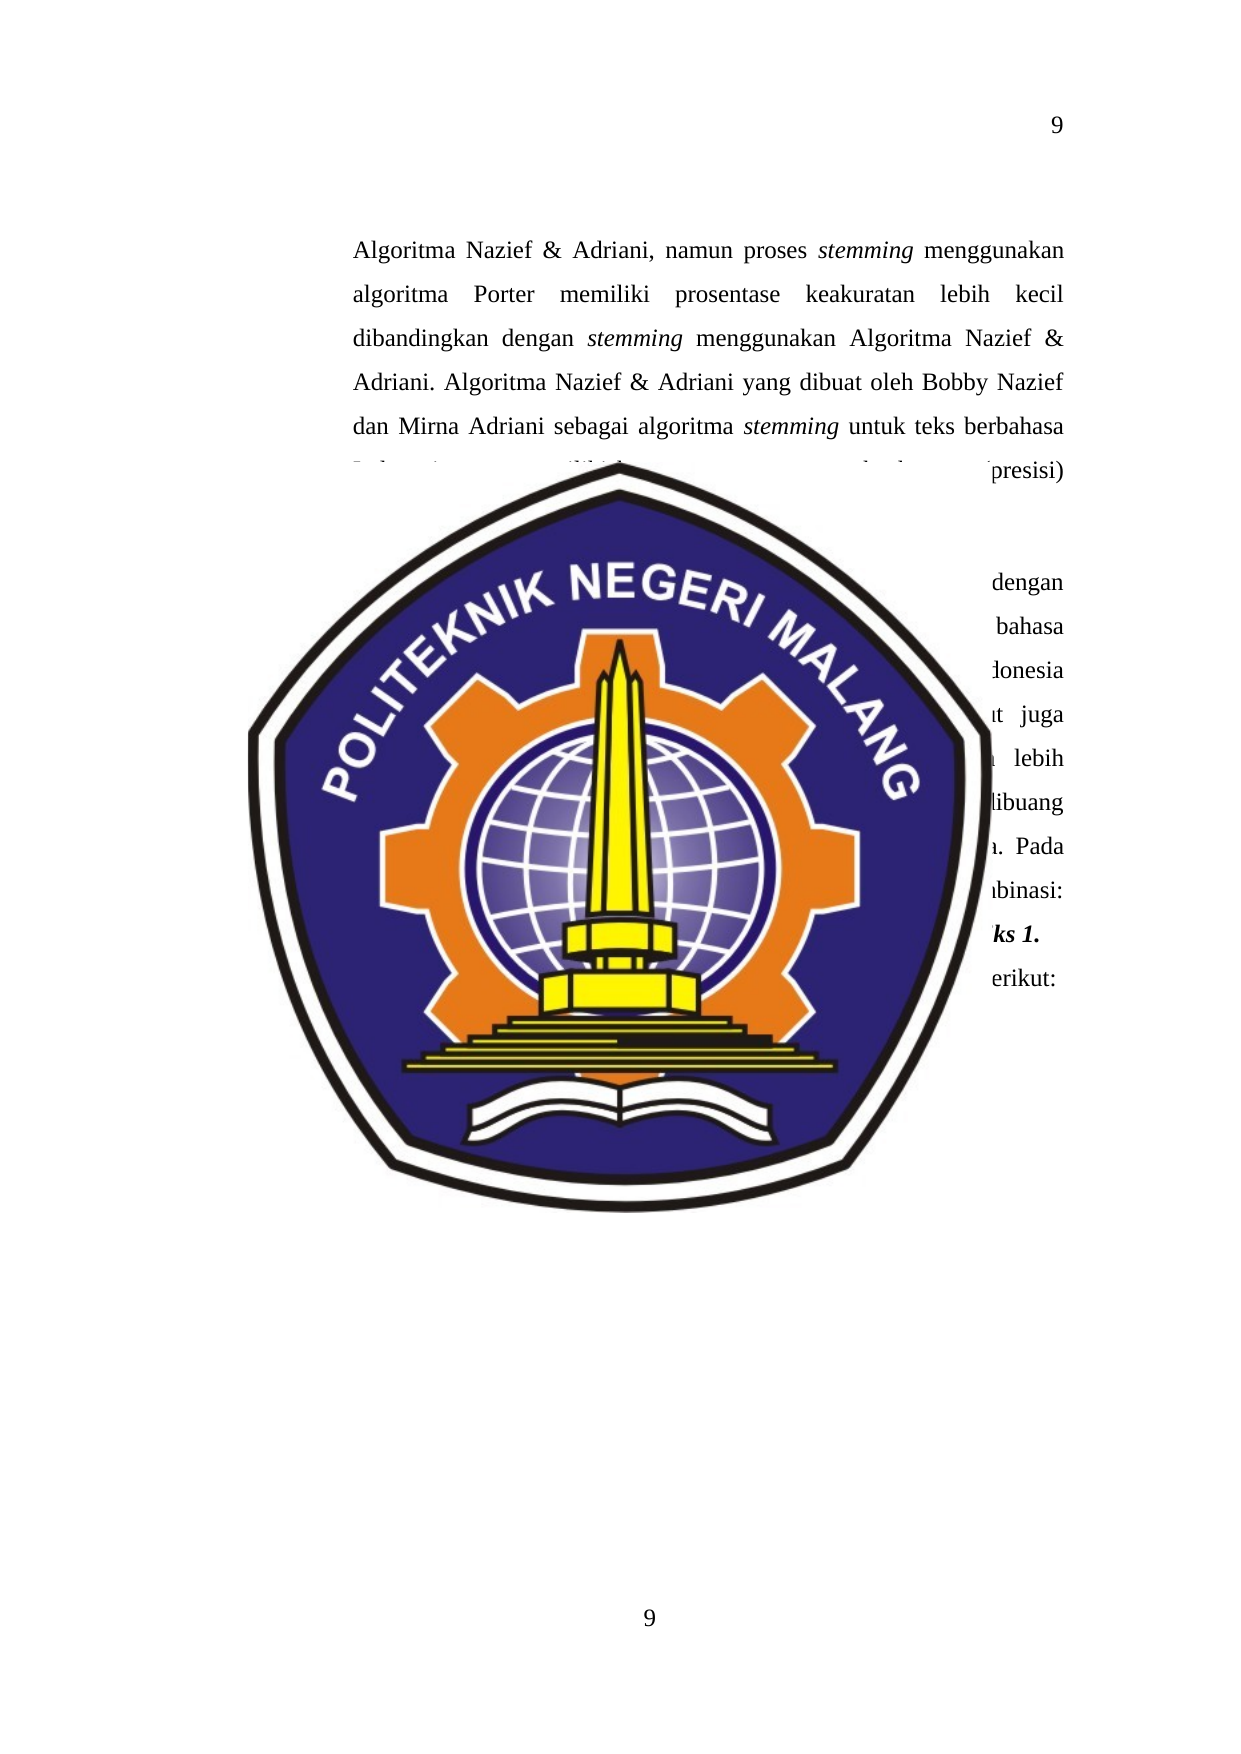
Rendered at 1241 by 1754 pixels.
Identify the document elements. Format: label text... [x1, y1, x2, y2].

picture [247, 462, 993, 1213]
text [353, 236, 1064, 528]
